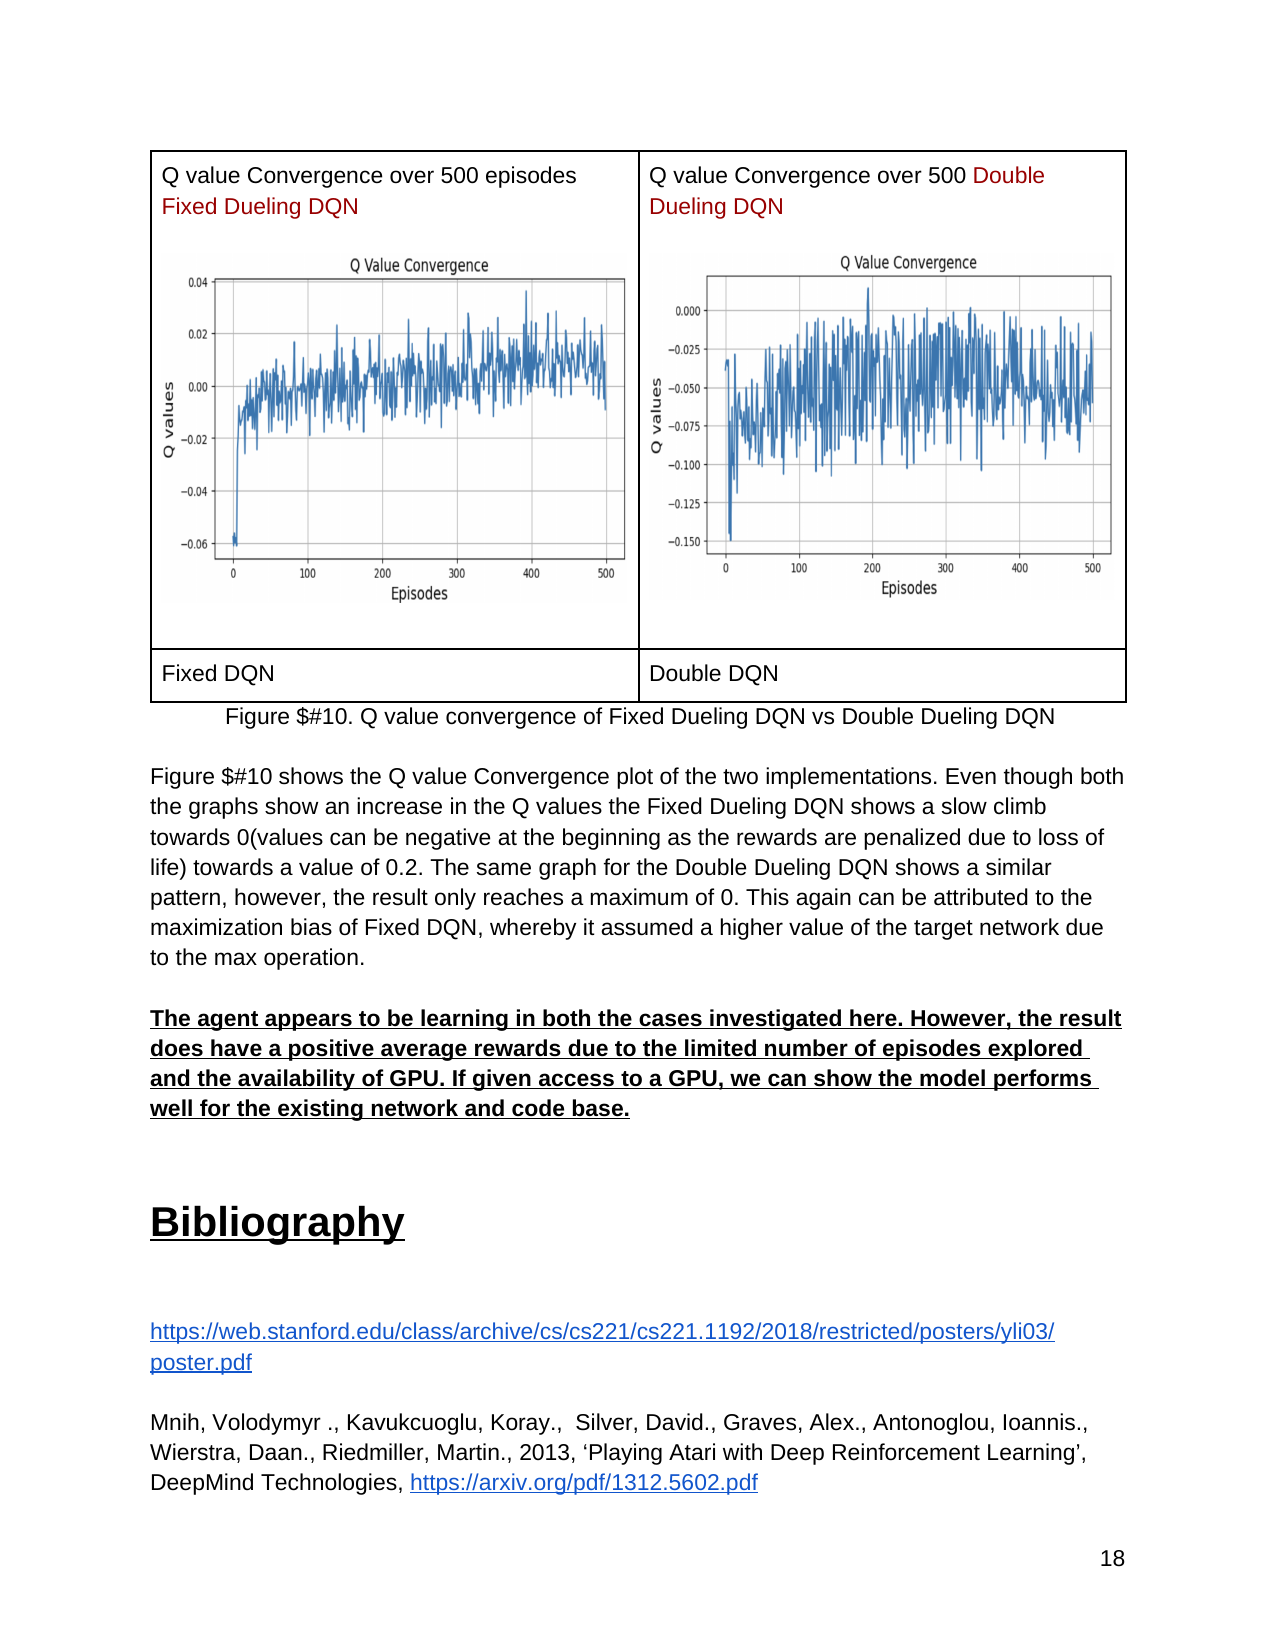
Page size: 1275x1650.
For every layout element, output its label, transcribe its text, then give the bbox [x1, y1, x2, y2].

subtitle Bibliography [150, 1197, 1125, 1245]
text https://web.stanford.edu/class/archive/cs/cs221/cs221.1192/2018/restricted/posters/yli03/poster.pdf [150, 1258, 1125, 1375]
text Mnih, Volodymyr ., Kavukcuoglu, Koray., Silver, David., Graves, Alex., Antonoglou, Ioannis., Wierstra, Daan., Riedmiller, Martin., 2013, ‘Playing Atari with Deep Reinforcement Learning’, DeepMind Technologies, https://arxiv.org/pdf/1312.5602.pdf [150, 1409, 1125, 1496]
picture [648, 253, 1115, 600]
text Figure $#10 shows the Q value Convergence plot of the two implementations. Even though both the graphs show an increase in the Q values the Fixed Dueling DQN shows a slow climb towards 0(values can be negative at the beginning as the rewards are penalized due to loss of life) towards a value of 0.2. The same graph for the Double Dueling DQN shows a similar pattern, however, the result only reaches a maximum of 0. This again can be attributed to the maximization bias of Fixed DQN, whereby it assumed a higher value of the target network due to the max operation. [150, 763, 1125, 971]
picture [161, 253, 628, 603]
text The agent appears to be learning in both the cases investigated here. However, the result does have a positive average rewards due to the limited number of episodes explored and the availability of GPU. If given access to a GPU, we can show the model performs well for the existing network and code base. [150, 1005, 1125, 1122]
table_header Q value Convergence over 500 Double Dueling DQN [640, 152, 1125, 647]
table_header Q value Convergence over 500 episodes Fixed Dueling DQN [152, 152, 638, 647]
table_cell Fixed DQN [152, 650, 638, 701]
text Figure $#10. Q value convergence of Fixed Dueling DQN vs Double Dueling DQN [225, 703, 1125, 729]
table_cell Double DQN [640, 650, 1125, 701]
